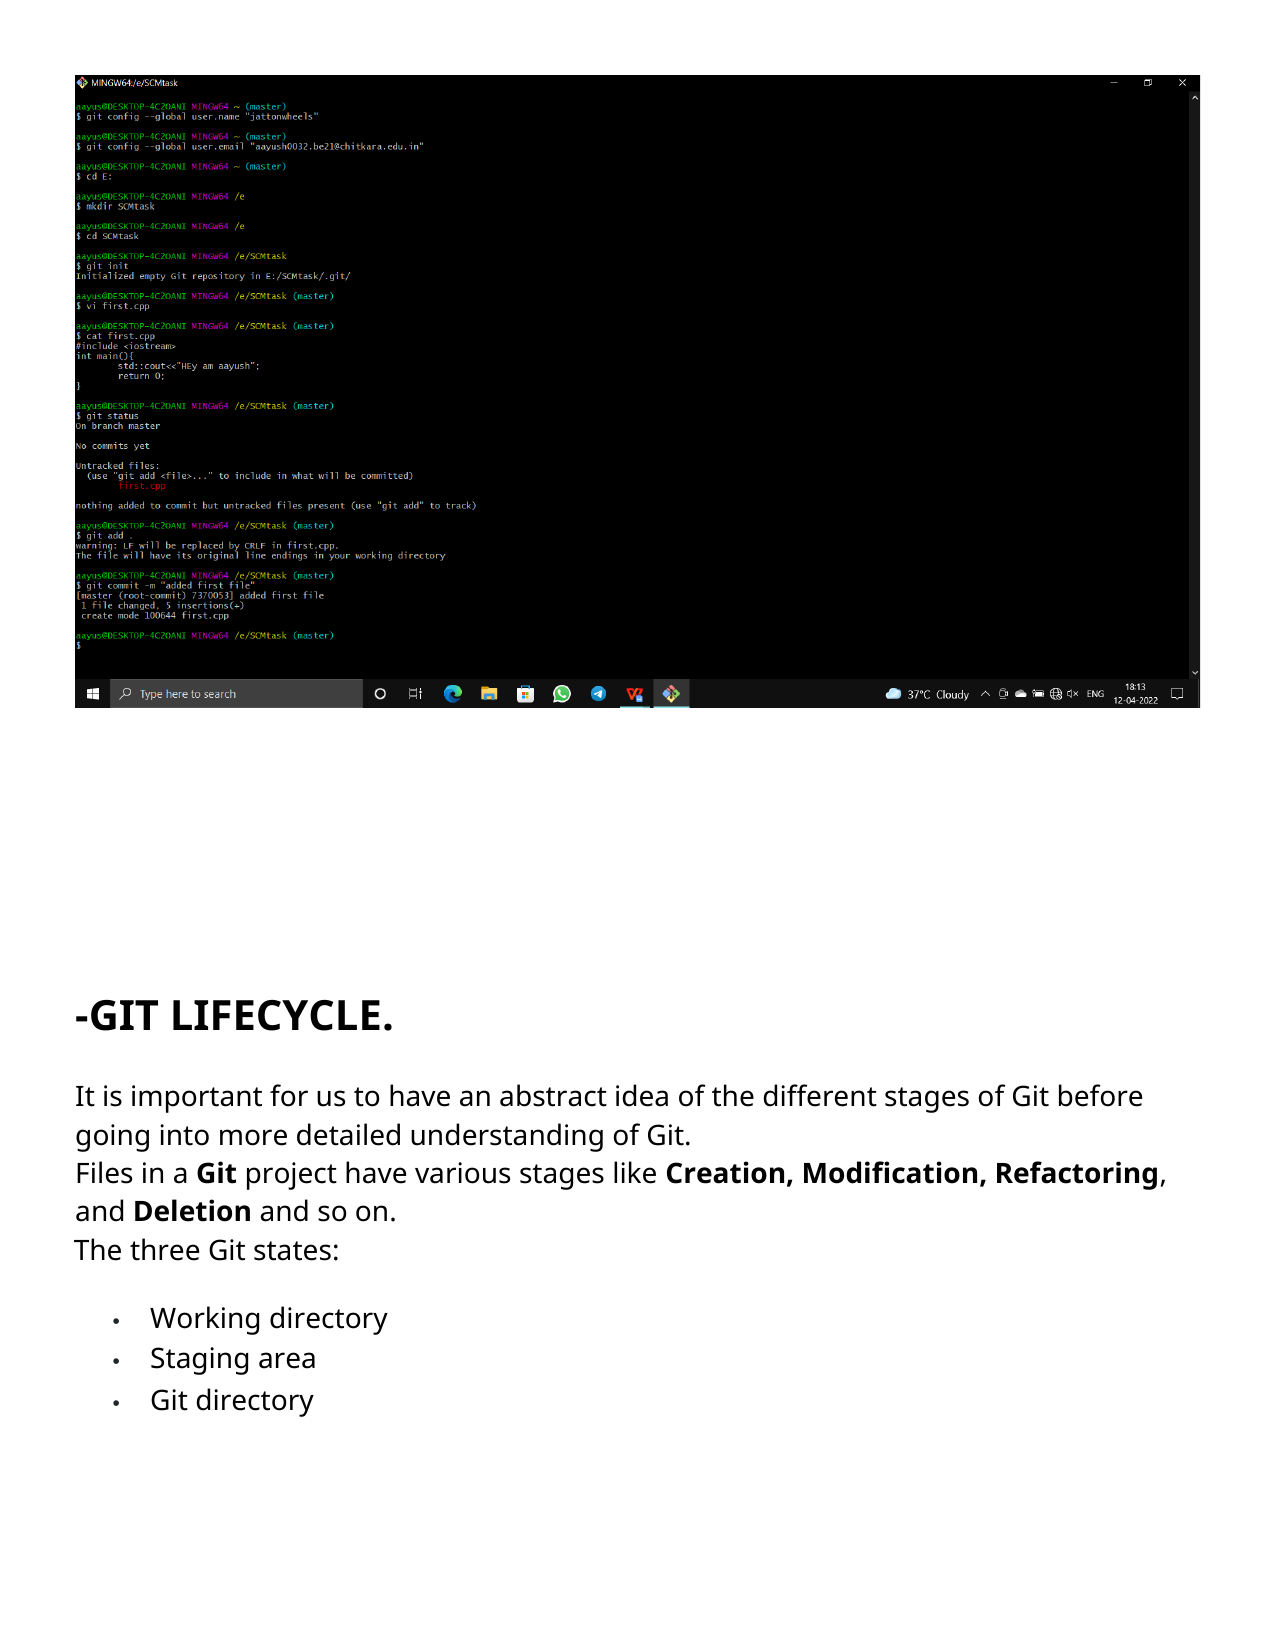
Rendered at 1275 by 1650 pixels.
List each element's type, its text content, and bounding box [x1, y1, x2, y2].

subtitle -GIT LIFECYCLE. [75, 986, 1200, 1043]
text It is important for us to have an abstract idea of the different stages of Git before going into more detailed understanding of Git. [75, 1077, 1200, 1153]
list Staging area [112, 1338, 1200, 1377]
list Working directory [112, 1298, 1200, 1336]
text The three Git states: [73, 1230, 1200, 1268]
text Files in a Git project have various stages like Creation, Modification, Refactoring, and Deletion and so on. [75, 1153, 1200, 1230]
picture [75, 75, 1200, 708]
list Git directory [112, 1379, 1200, 1419]
